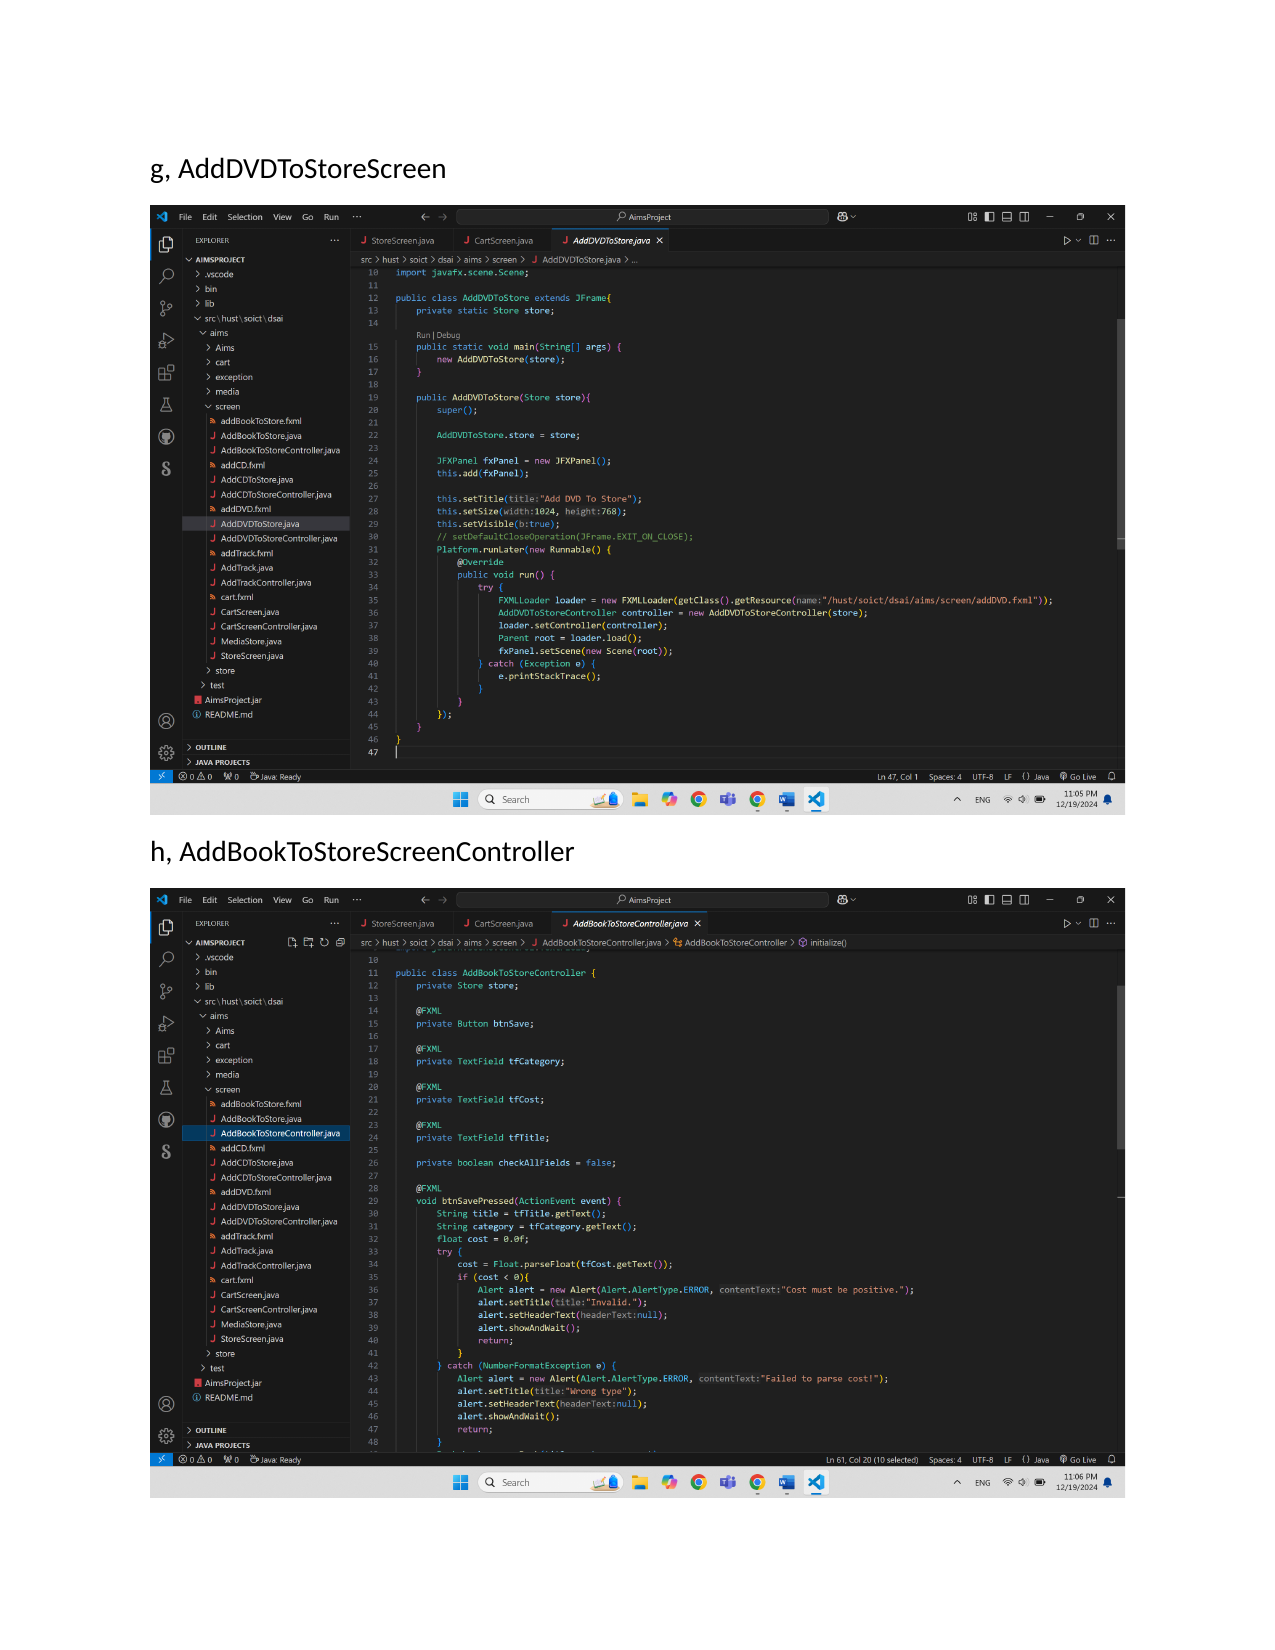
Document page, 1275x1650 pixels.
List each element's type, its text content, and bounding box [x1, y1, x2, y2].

picture [150, 205, 1125, 815]
picture [150, 888, 1125, 1498]
text h, AddBookToStoreScreenController [150, 833, 1125, 869]
text g, AddDVDToStoreScreen [150, 150, 1125, 186]
